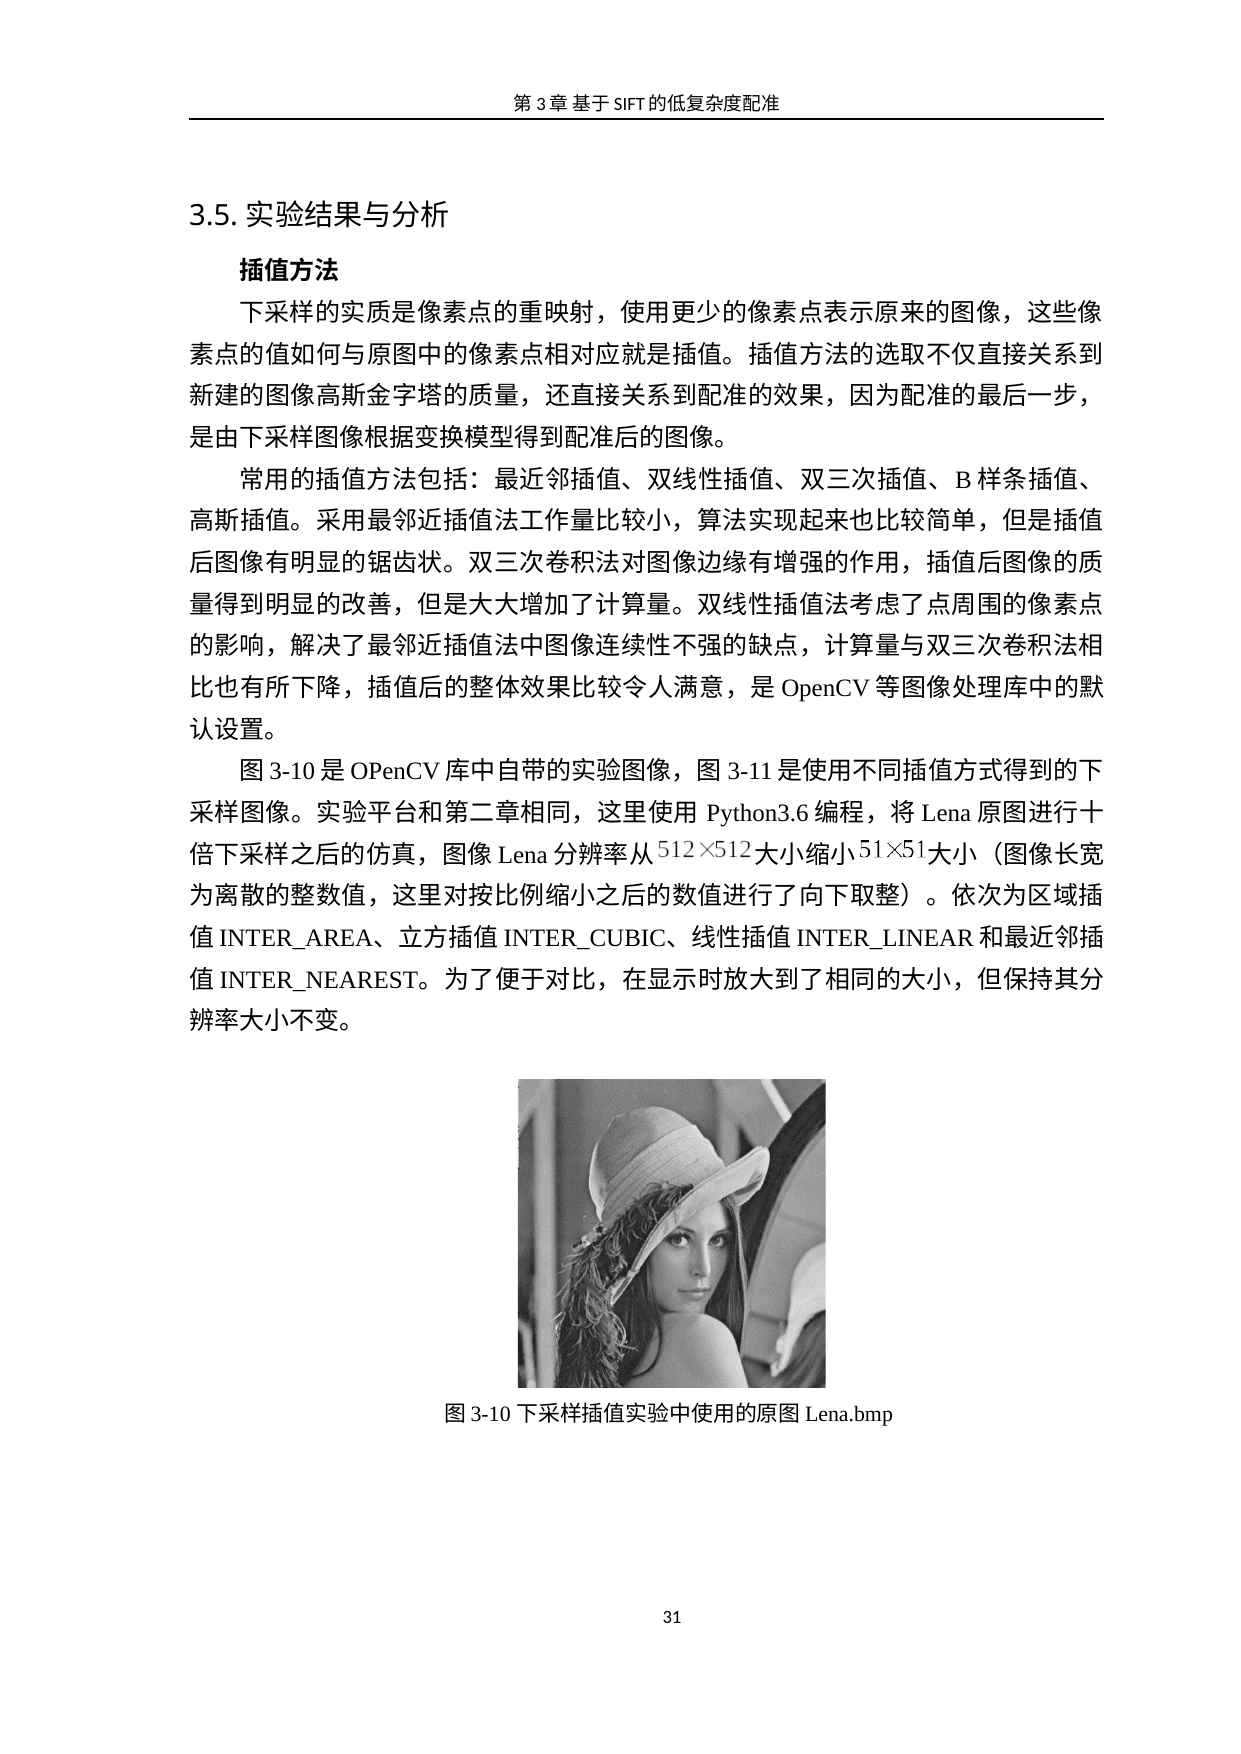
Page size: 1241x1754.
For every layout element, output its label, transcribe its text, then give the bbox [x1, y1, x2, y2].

text 常用的插值方法包括：最近邻插值、双线性插值、双三次插值、B样条插值、高斯插值。采用最邻近插值法工作量比较小，算法实现起来也比较简单，但是插值后图像有明显的锯齿状。双三次卷积法对图像边缘有增强的作用，插值后图像的质量得到明显的改善，但是大大增加了计算量。双线性插值法考虑了点周围的像素点的影响，解决了最邻近插值法中图像连续性不强的缺点，计算量与双三次卷积法相比也有所下降，插值后的整体效果比较令人满意，是OpenCV等图像处理库中的默认设置。 [189, 455, 1104, 746]
subtitle 图3-10 下采样插值实验中使用的原图Lena.bmp [189, 1402, 1104, 1427]
text 插值方法 [189, 246, 1104, 288]
picture [517, 1079, 826, 1388]
text 下采样的实质是像素点的重映射，使用更少的像素点表示原来的图像，这些像素点的值如何与原图中的像素点相对应就是插值。插值方法的选取不仅直接关系到新建的图像高斯金字塔的质量，还直接关系到配准的效果，因为配准的最后一步，是由下采样图像根据变换模型得到配准后的图像。 [189, 288, 1104, 455]
text 图3-10是OPenCV库中自带的实验图像，图3-11是使用不同插值方式得到的下采样图像。实验平台和第二章相同，这里使用Python3.6编程，将Lena原图进行十倍下采样之后的仿真，图像Lena分辨率从大小缩小大小（图像长宽为离散的整数值，这里对按比例缩小之后的数值进行了向下取整）。依次为区域插值INTER_AREA、立方插值INTER_CUBIC、线性插值INTER_LINEAR和最近邻插值INTER_NEAREST。为了便于对比，在显示时放大到了相同的大小，但保持其分辨率大小不变。 [189, 746, 1104, 1038]
subtitle 3.5. 实验结果与分析 [189, 192, 1104, 234]
